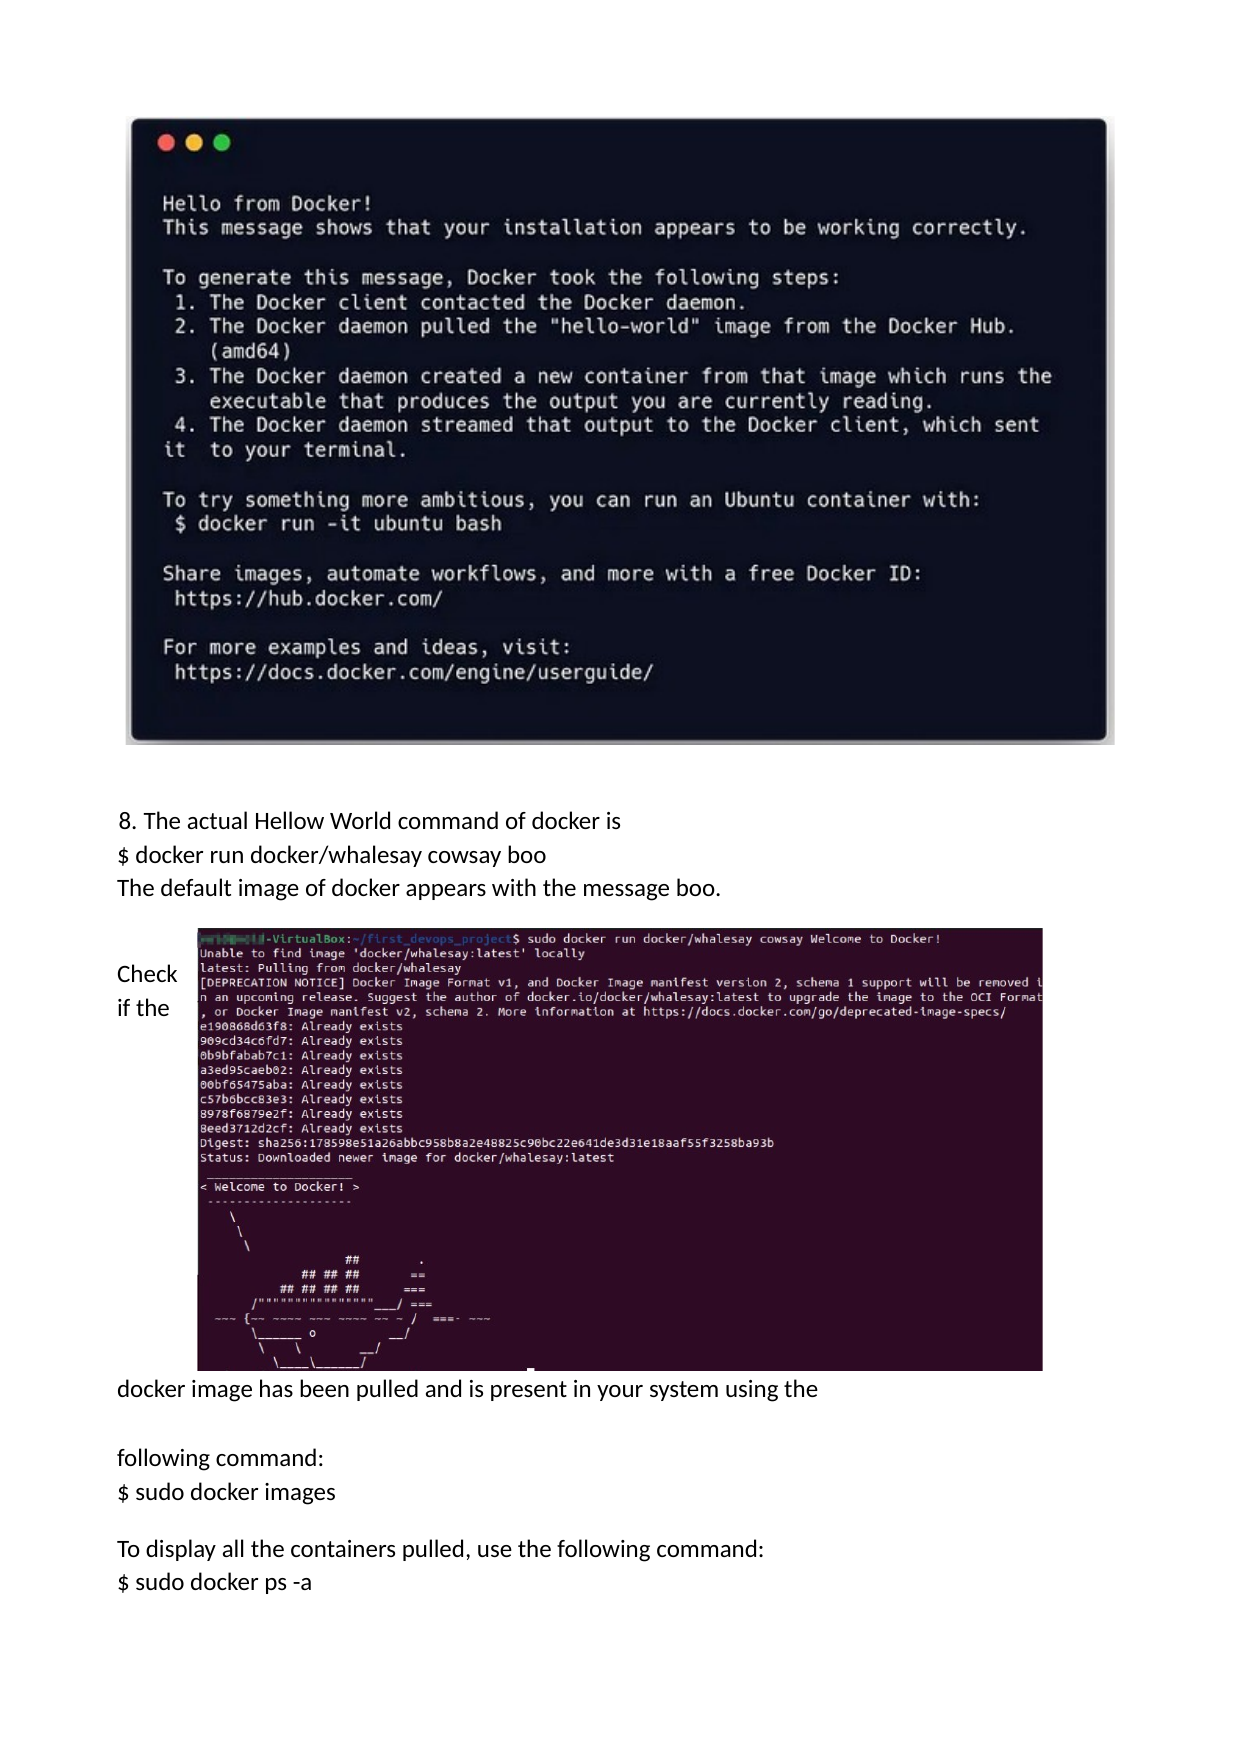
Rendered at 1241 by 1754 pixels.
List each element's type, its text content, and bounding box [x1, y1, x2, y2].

text To display all the containers pulled, use the following command: [117, 1533, 1121, 1563]
text if the [117, 992, 197, 1023]
text following command: [117, 1442, 1121, 1473]
text $ docker run docker/whalesay cowsay boo [117, 839, 1121, 869]
text Check [117, 959, 197, 989]
picture [197, 928, 1043, 1371]
picture [125, 116, 1115, 745]
text $ sudo docker images [117, 1476, 1121, 1506]
list The actual Hellow World command of docker is [118, 806, 1121, 836]
text docker image has been pulled and is present in your system using the [117, 1026, 1043, 1404]
text The default image of docker appears with the message boo. [117, 873, 1121, 903]
text $ sudo docker ps -a [117, 1567, 1121, 1597]
